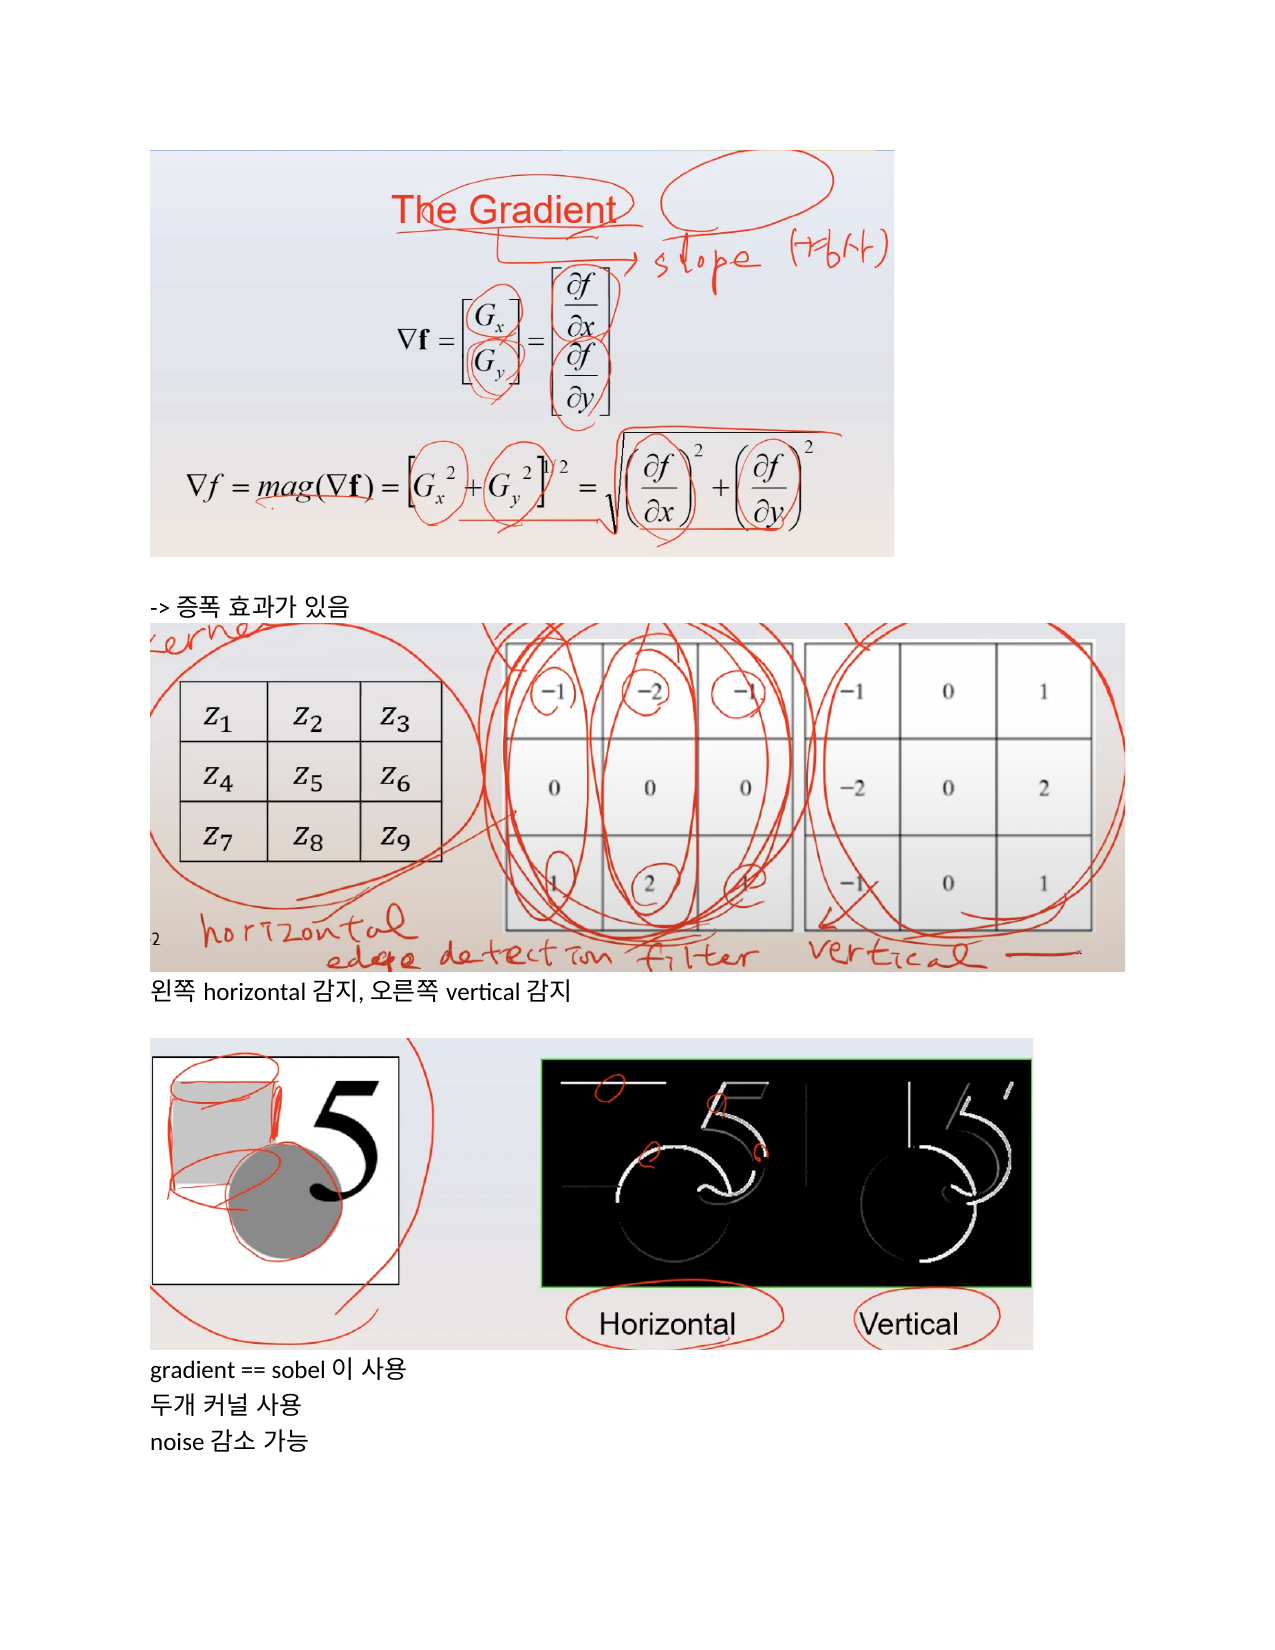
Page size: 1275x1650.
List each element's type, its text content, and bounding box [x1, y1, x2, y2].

picture [150, 150, 895, 557]
picture [150, 623, 1125, 972]
text -> 증폭 효과가 있음 [150, 588, 1125, 623]
text gradient == sobel 이 사용 [150, 1349, 1125, 1385]
text 왼쪽 horizontal 감지, 오른쪽 vertical 감지 [150, 972, 1125, 1008]
text 두개 커널 사용 [150, 1385, 1125, 1422]
text noise 감소 가능 [150, 1422, 1125, 1458]
picture [150, 1038, 1034, 1350]
